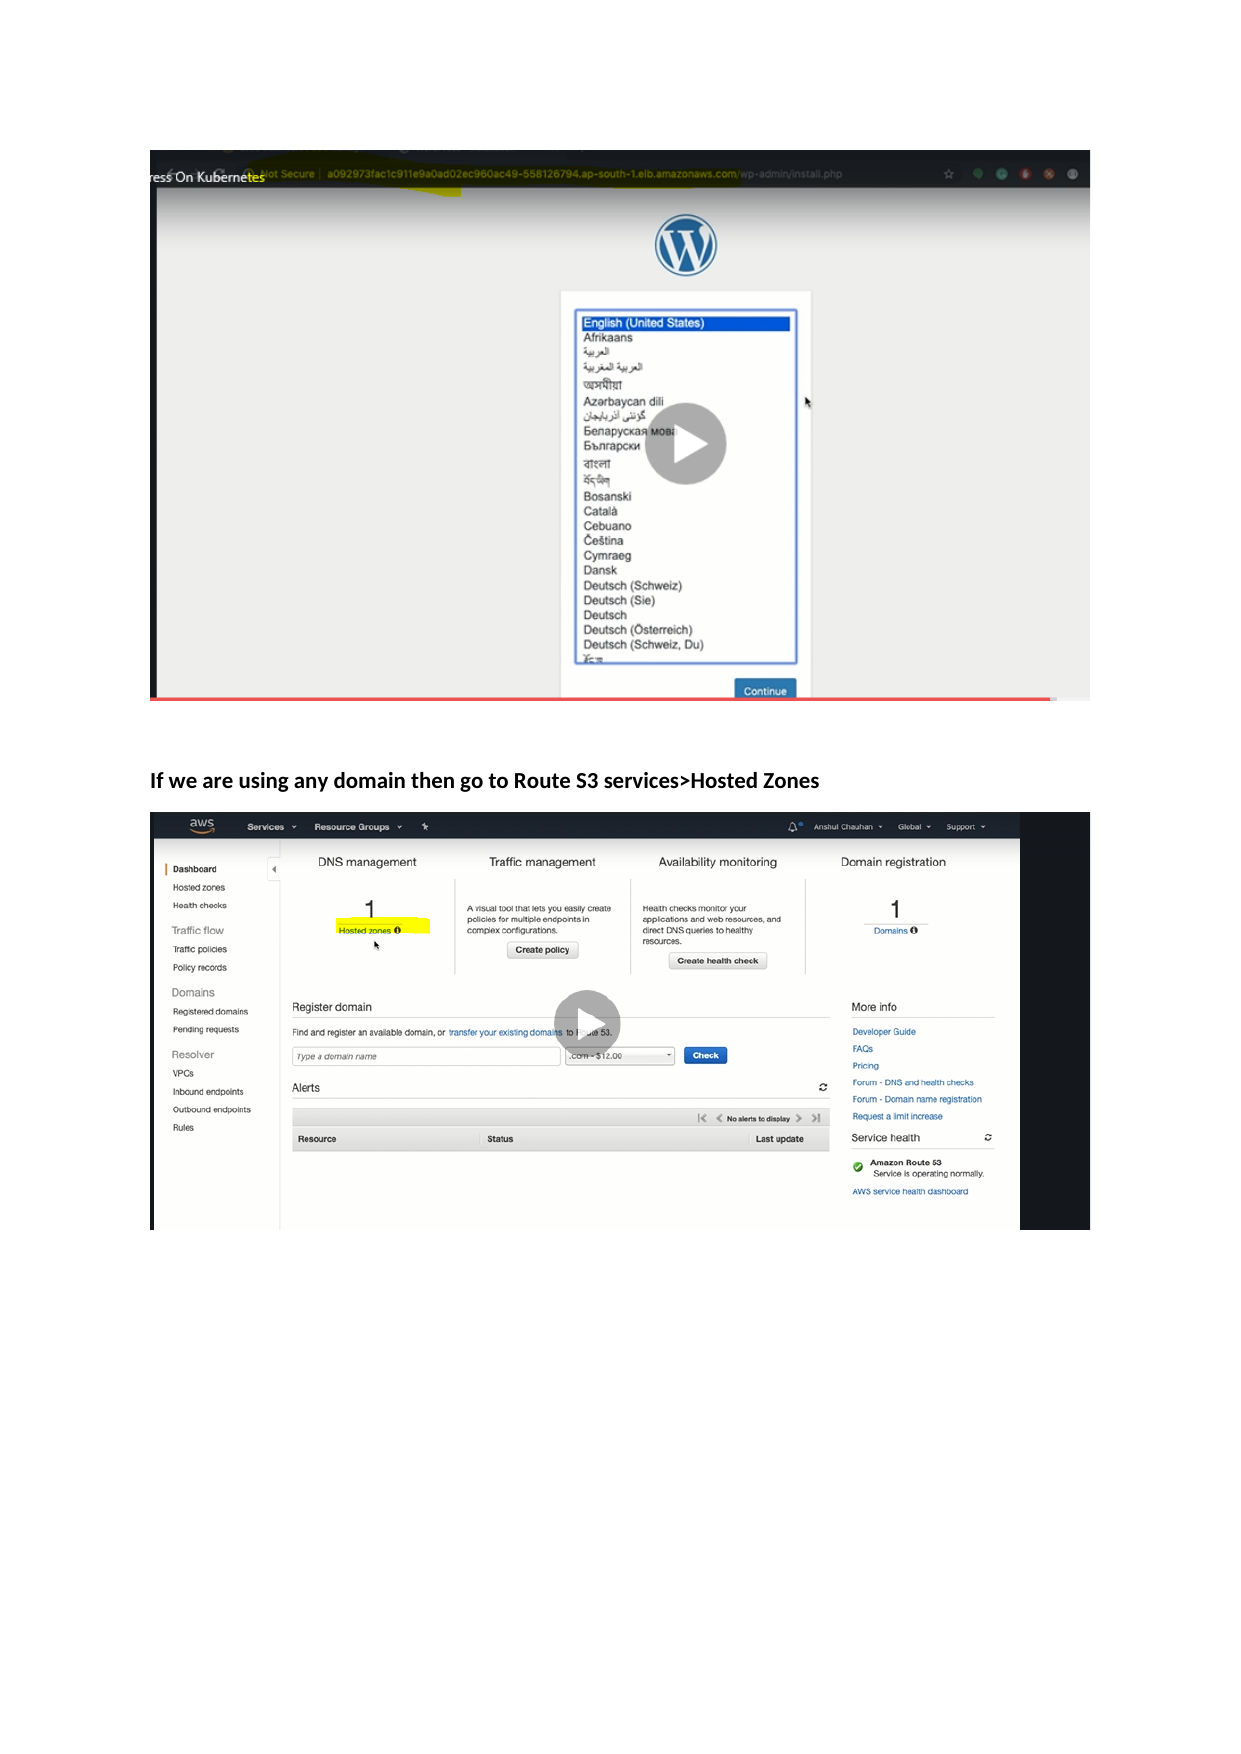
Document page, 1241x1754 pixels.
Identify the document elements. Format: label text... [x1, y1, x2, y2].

picture [150, 812, 1091, 1230]
picture [150, 150, 1091, 701]
text If we are using any domain then go to Route S3 services>Hosted Zones [150, 766, 1090, 794]
